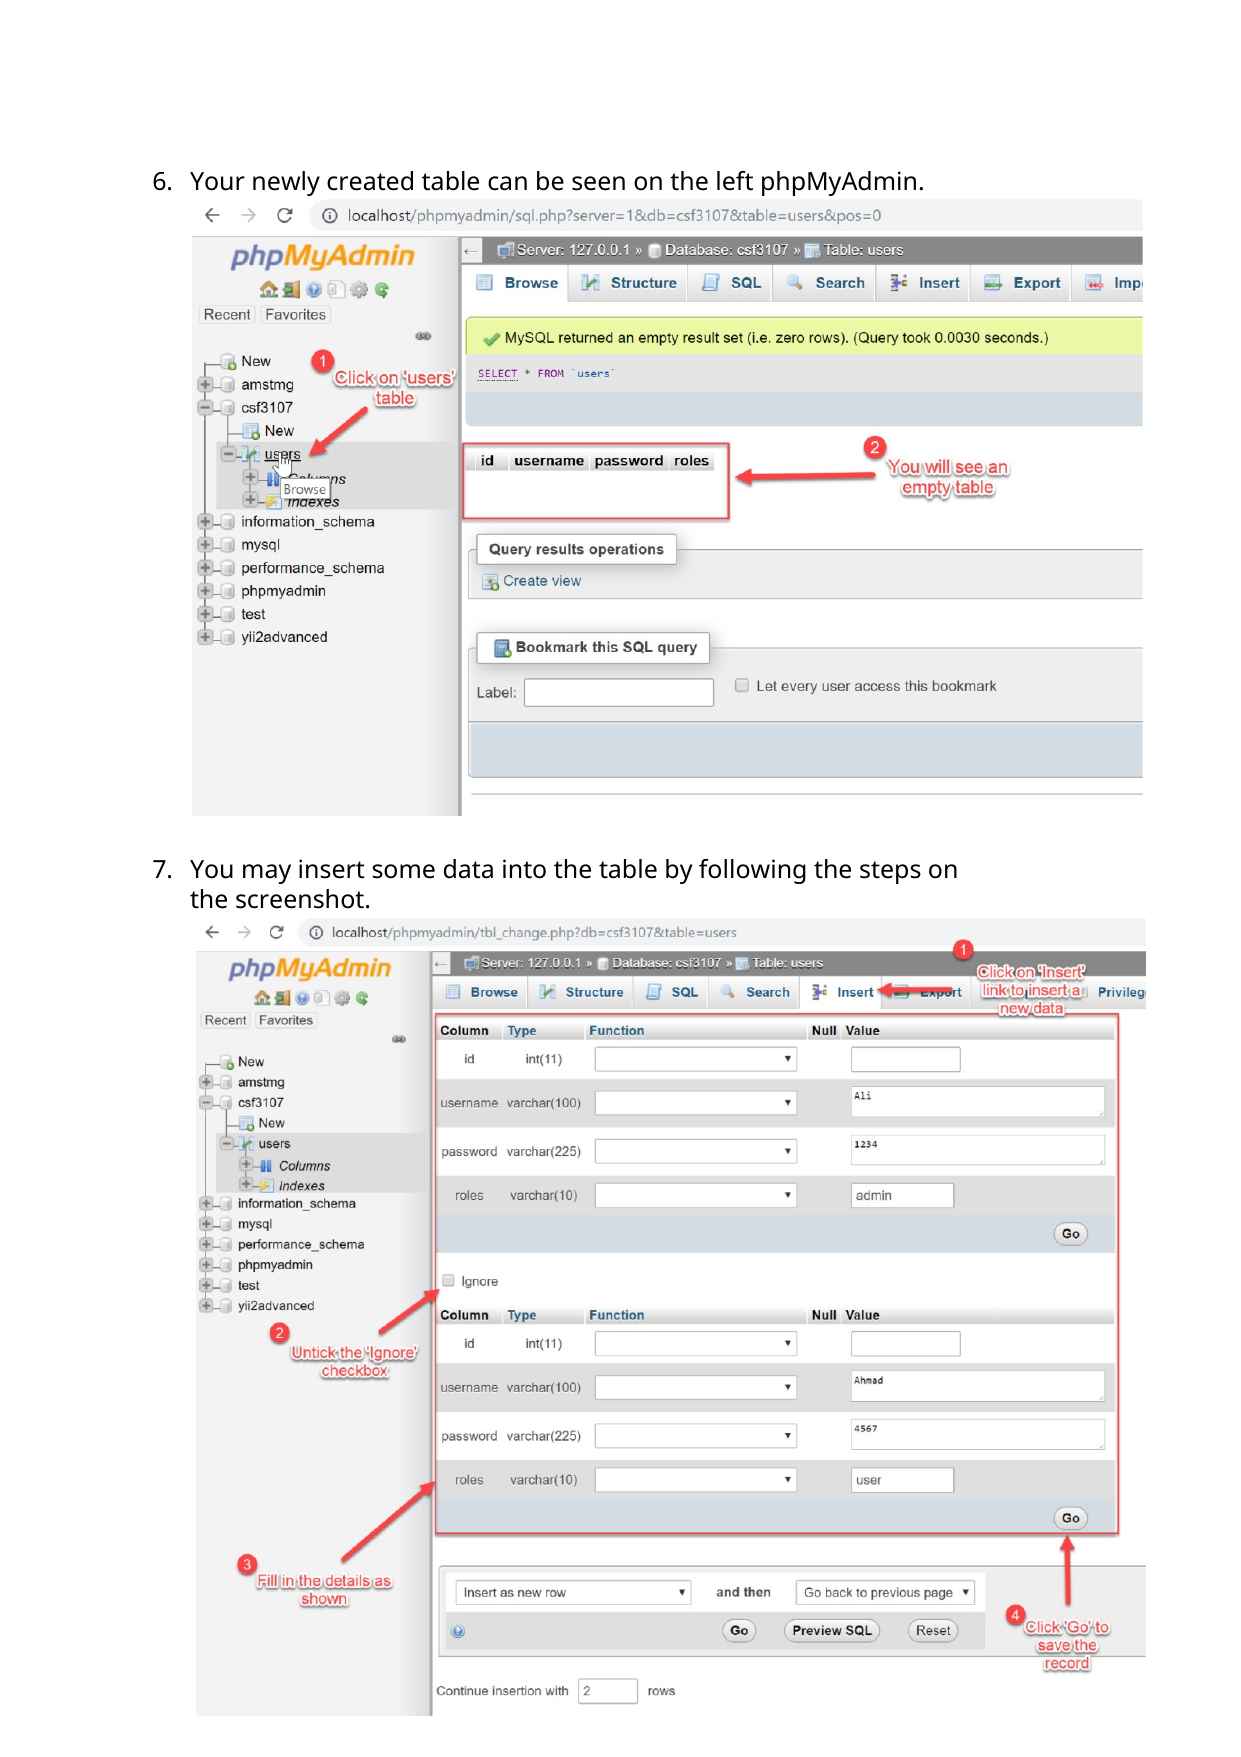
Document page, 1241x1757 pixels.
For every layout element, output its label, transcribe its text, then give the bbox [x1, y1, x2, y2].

list Your newly created table can be seen on the left phpMyAdmin. [152, 164, 1159, 198]
picture [192, 198, 1143, 816]
picture [196, 915, 1146, 1716]
list You may insert some data into the table by following the steps on the screenshot. [152, 853, 977, 916]
